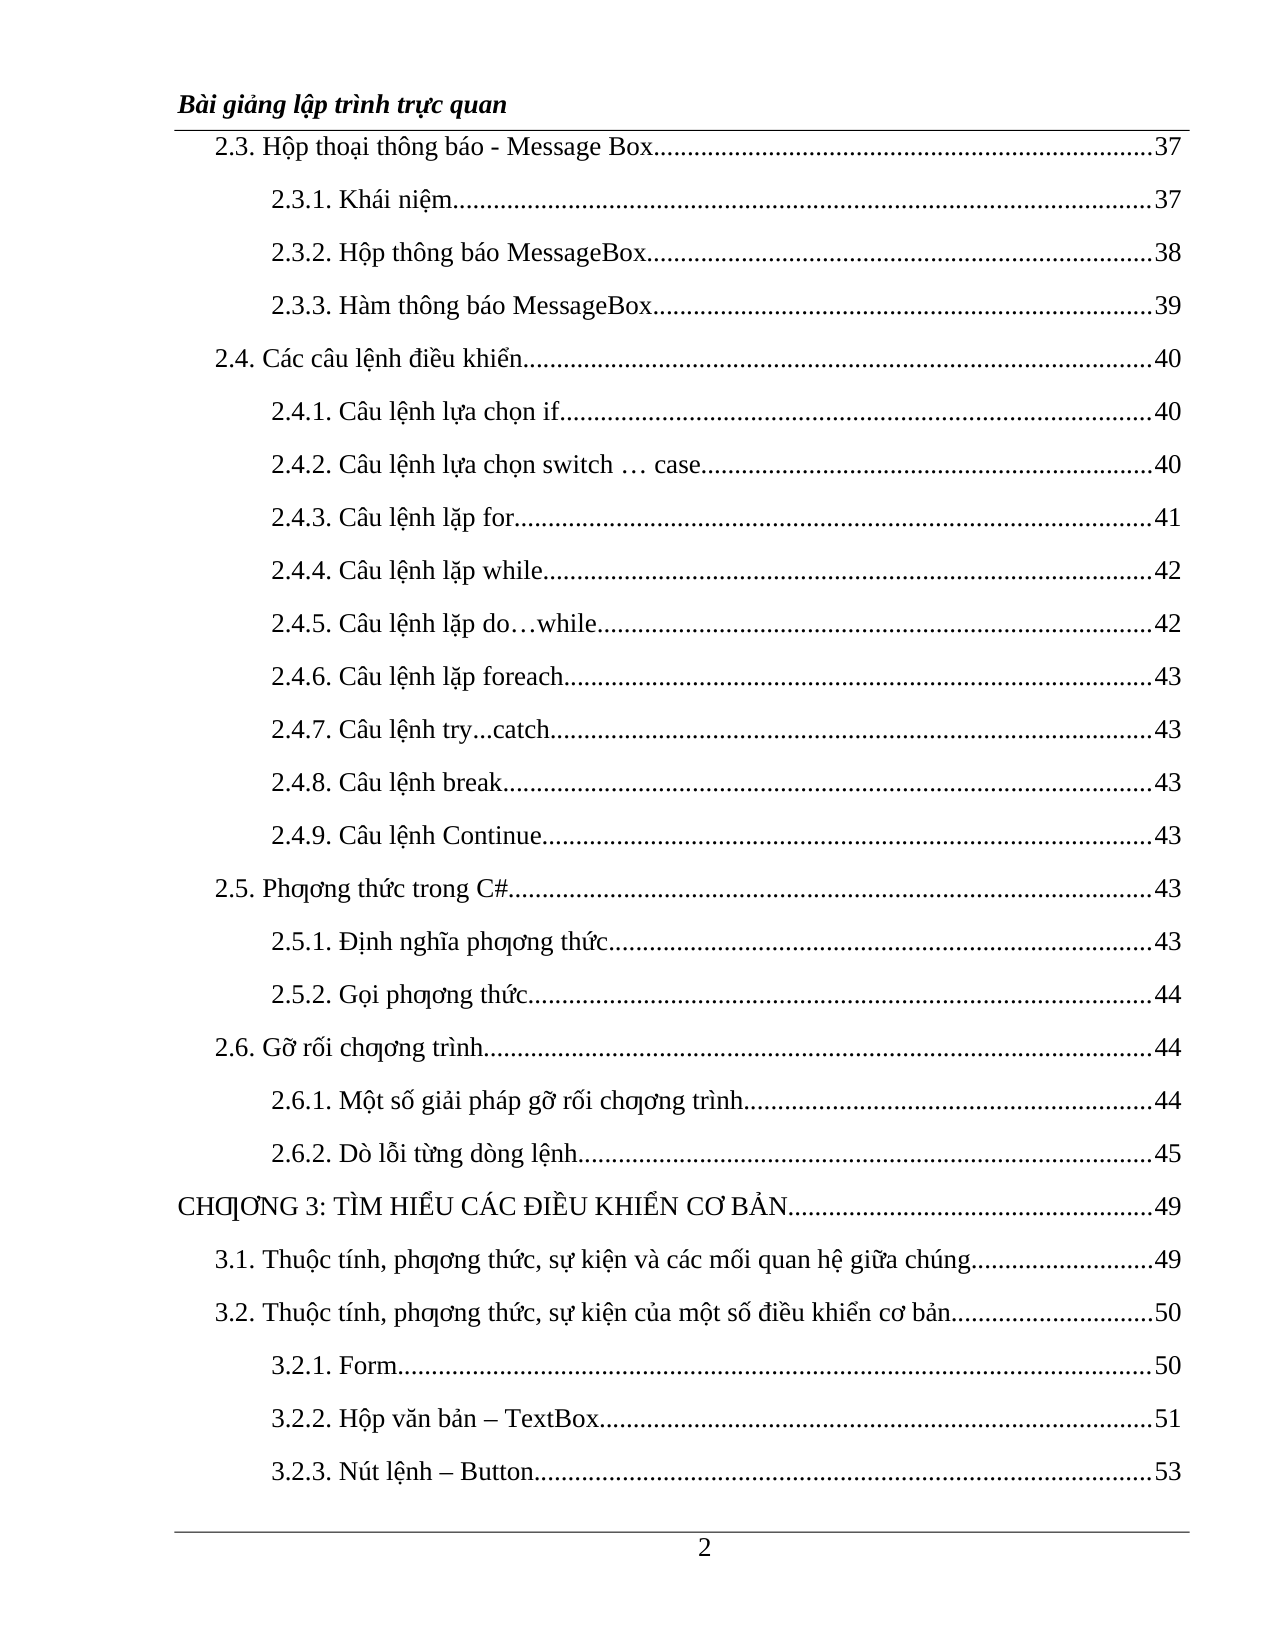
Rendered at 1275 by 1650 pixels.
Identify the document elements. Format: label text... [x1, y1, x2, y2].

list Câu lệnh break 43 [271, 766, 1239, 797]
list Câu lệnh lựa chọn if 40 [271, 395, 1239, 426]
list Câu lệnh lựa chọn switch … case 40 [271, 448, 1239, 479]
list Câu lệnh lặp while 42 [271, 554, 1239, 585]
list Định nghĩa phƣơng thức 43 [271, 925, 1239, 956]
list Dò lỗi từng dòng lệnh 45 [271, 1137, 1239, 1168]
list Gỡ rối chƣơng trình 44 [214, 1031, 1239, 1062]
list Gọi phƣơng thức 44 [271, 978, 1239, 1009]
list Thuộc tính, phƣơng thức, sự kiện của một số điều khiển cơ bản 50 [214, 1296, 1239, 1327]
list Câu lệnh try...catch 43 [271, 713, 1239, 744]
list Khái niệm 37 [271, 183, 1239, 214]
list Câu lệnh lặp for 41 [271, 501, 1239, 532]
list Nút lệnh – Button 53 [271, 1455, 1239, 1486]
text CHƢƠNG 3: TÌM HIỂU CÁC ĐIỀU KHIỂN CƠ BẢN 49 [177, 1190, 1239, 1221]
list Câu lệnh lặp foreach 43 [271, 660, 1239, 691]
list Hộp thoại thông báo - Message Box 37 [214, 130, 1239, 161]
list Thuộc tính, phƣơng thức, sự kiện và các mối quan hệ giữa chúng 49 [214, 1243, 1239, 1274]
list Hàm thông báo MessageBox 39 [271, 289, 1239, 320]
list Các câu lệnh điều khiển 40 [214, 342, 1239, 373]
list Hộp văn bản – TextBox 51 [271, 1402, 1239, 1433]
list Câu lệnh Continue 43 [271, 819, 1239, 850]
list Câu lệnh lặp do…while 42 [271, 607, 1239, 638]
list Một số giải pháp gỡ rối chƣơng trình 44 [271, 1084, 1239, 1115]
list Hộp thông báo MessageBox 38 [271, 236, 1239, 267]
list Form 50 [271, 1349, 1239, 1380]
list Phƣơng thức trong C# 43 [214, 872, 1239, 903]
